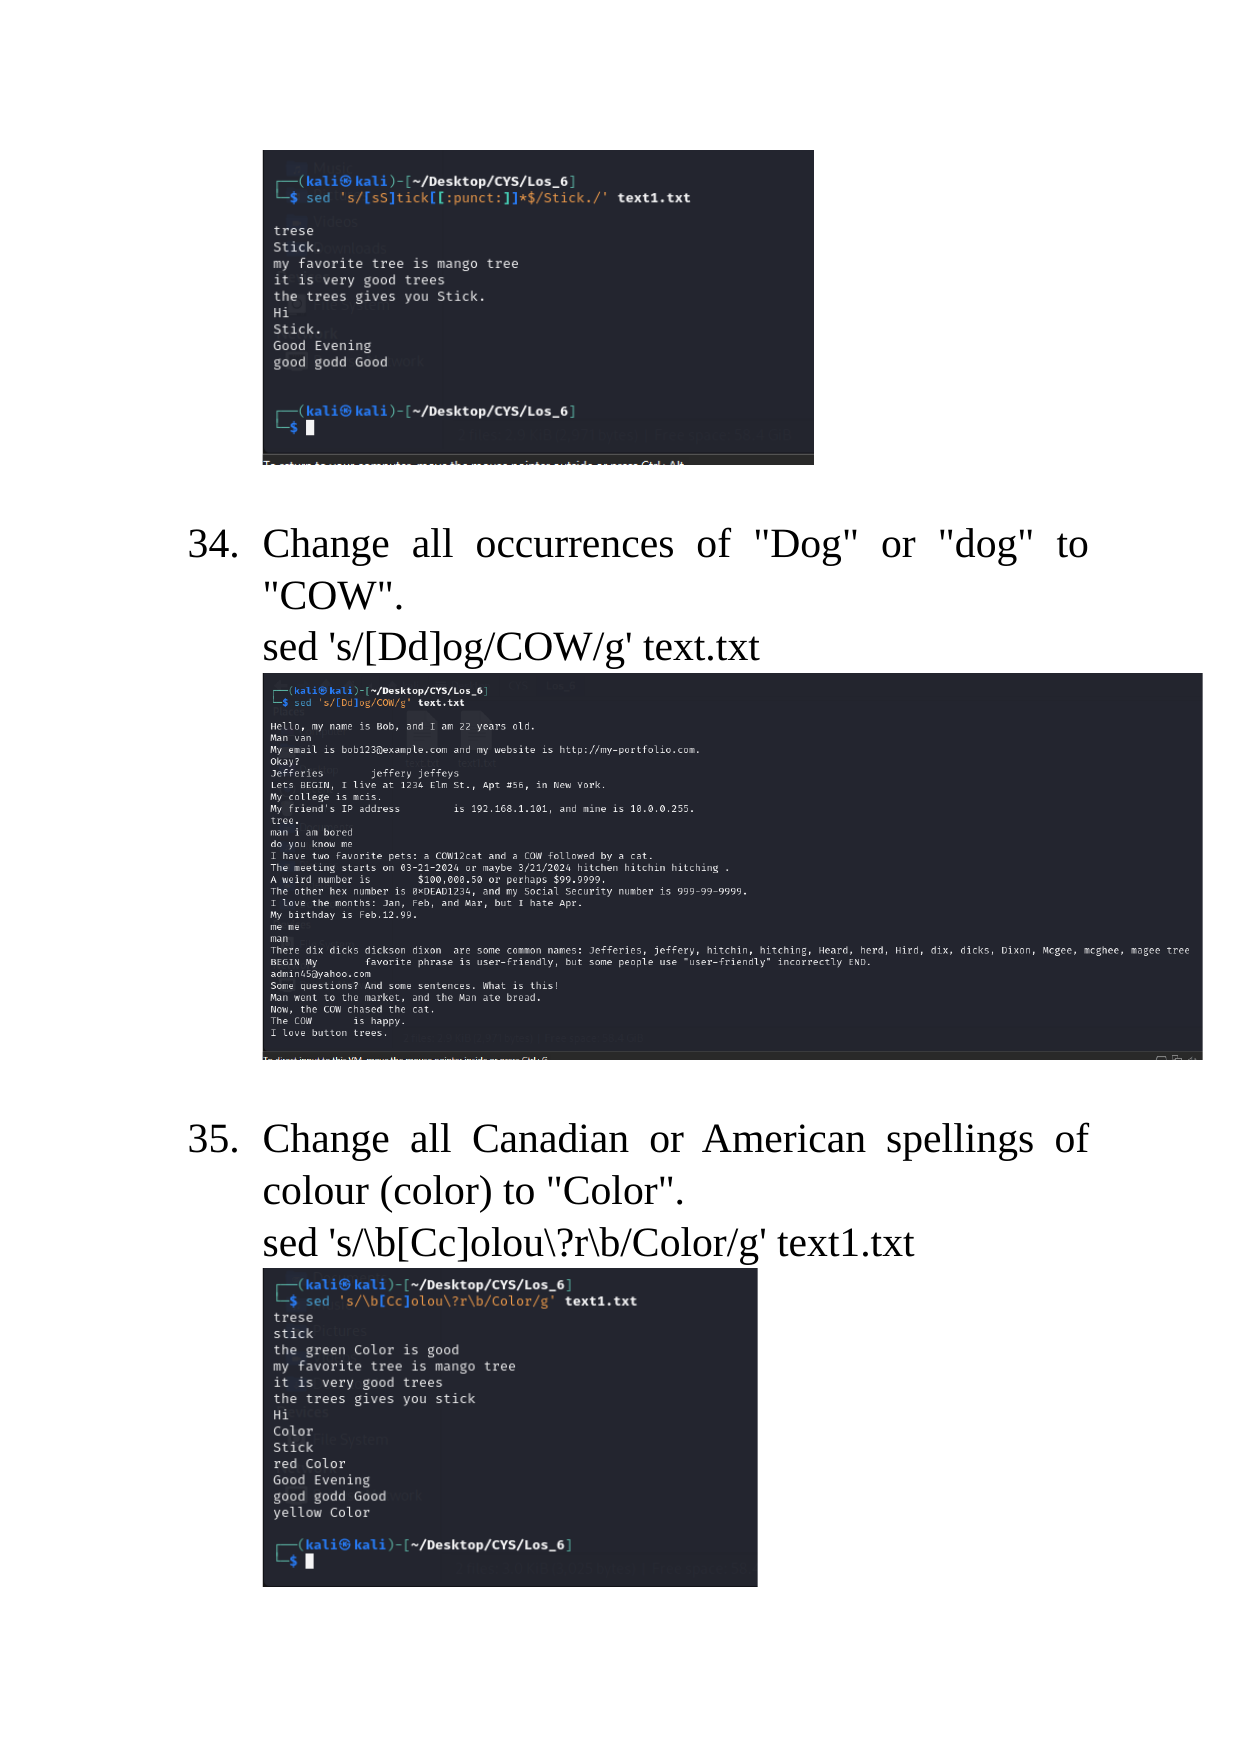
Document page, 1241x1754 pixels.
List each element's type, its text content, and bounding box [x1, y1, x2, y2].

list sed 's/\b[Cc]olou\?r\b/Color/g' text1.txt [262, 1217, 1090, 1265]
picture [262, 1268, 758, 1587]
list Change all Canadian or American spellings of colour (color) to "Color". [187, 1114, 1090, 1213]
picture [262, 673, 1203, 1060]
list Change all occurrences of "Dog" or "dog" to "COW". [187, 518, 1090, 618]
list sed 's/[Dd]og/COW/g' text.txt [262, 622, 1090, 670]
picture [262, 150, 814, 465]
